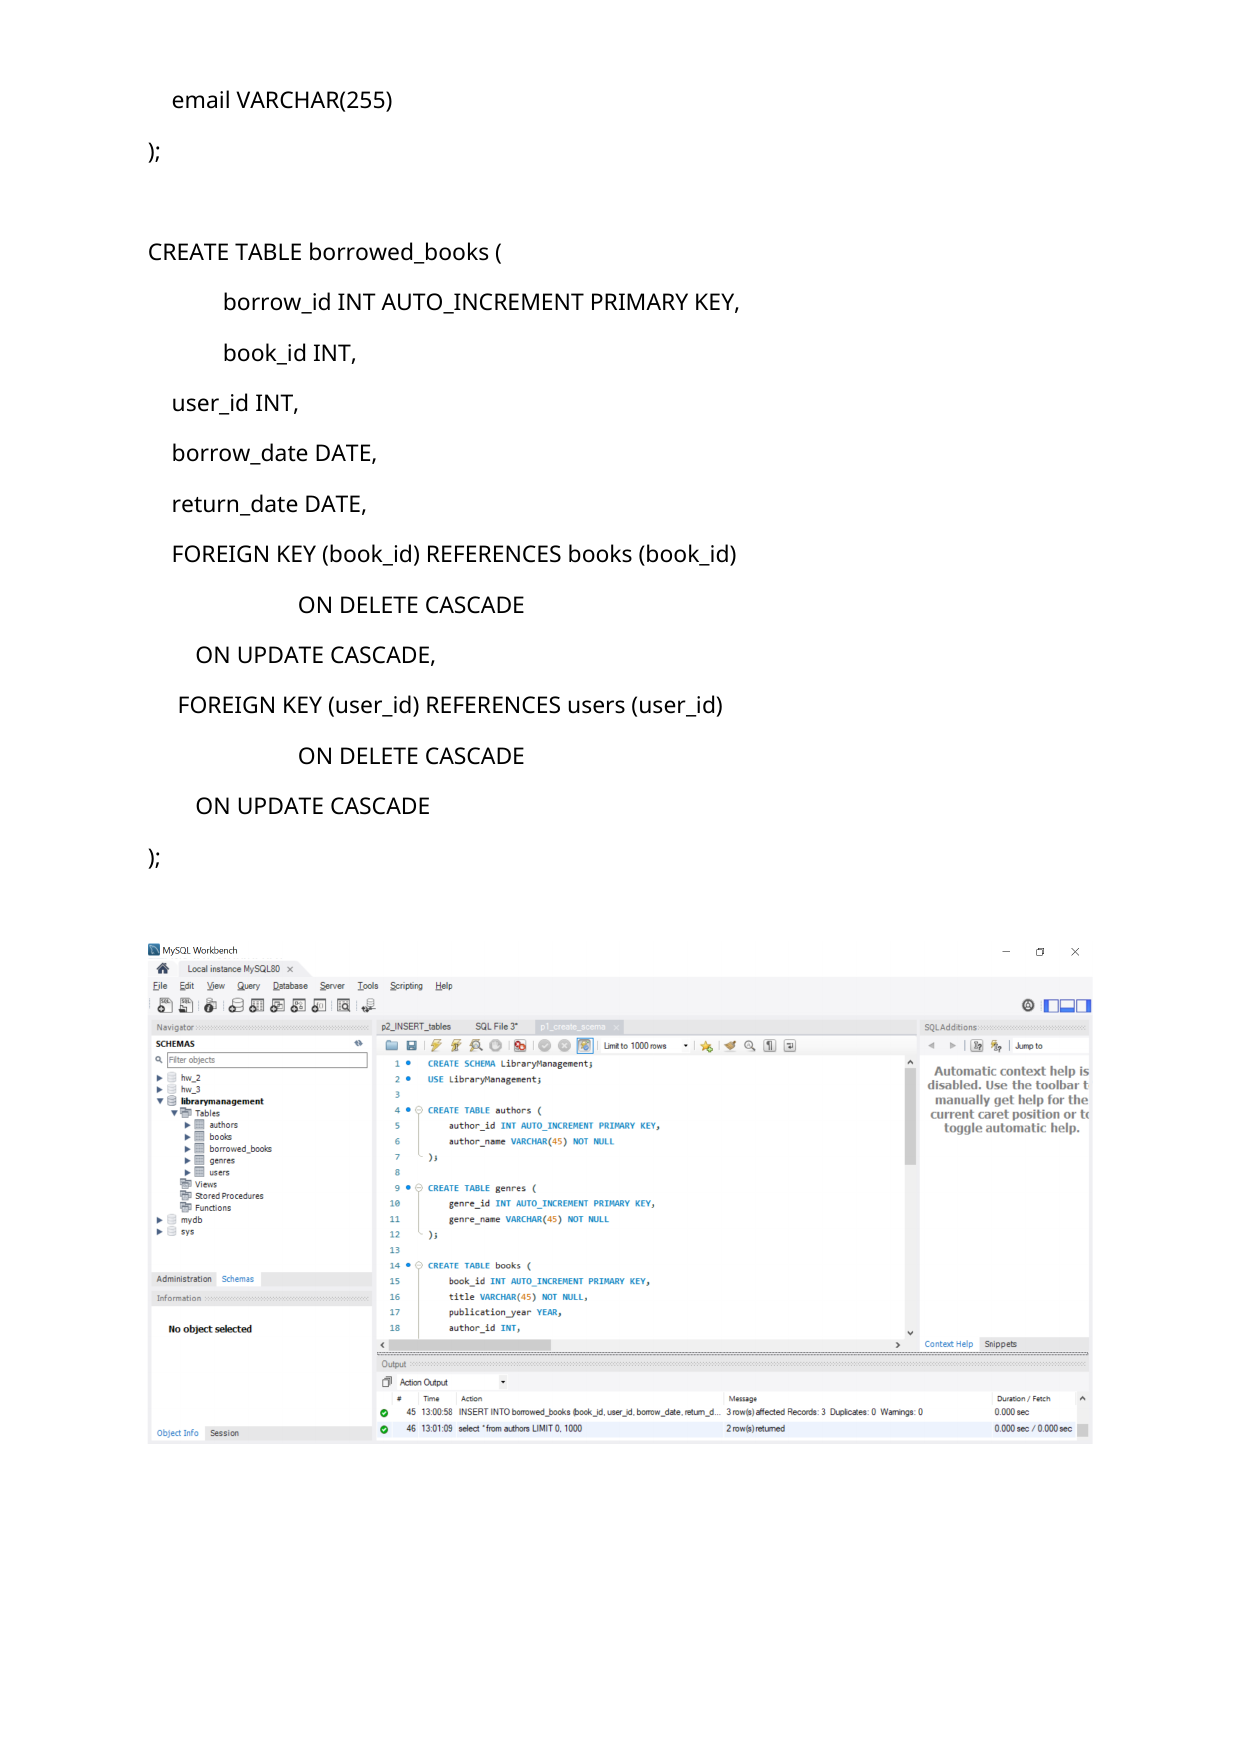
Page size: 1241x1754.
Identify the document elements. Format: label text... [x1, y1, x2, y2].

text return_date DATE, [148, 488, 1093, 519]
text CREATE TABLE borrowed_books ( [148, 236, 1093, 267]
text user_id INT, [148, 387, 1093, 418]
text email VARCHAR(255) [148, 84, 1093, 116]
text ON UPDATE CASCADE [148, 790, 1093, 821]
text FOREIGN KEY (book_id) REFERENCES books (book_id) [148, 538, 1093, 569]
text ON DELETE CASCADE [148, 740, 1093, 771]
text ); [148, 135, 1093, 166]
text borrow_date DATE, [148, 437, 1093, 468]
text book_id INT, [148, 336, 1093, 368]
text borrow_id INT AUTO_INCREMENT PRIMARY KEY, [148, 286, 1093, 317]
text FOREIGN KEY (user_id) REFERENCES users (user_id) [148, 689, 1093, 721]
text ); [148, 841, 1093, 872]
picture [147, 941, 1093, 1444]
text ON DELETE CASCADE [148, 588, 1093, 620]
text ON UPDATE CASCADE, [148, 639, 1093, 670]
